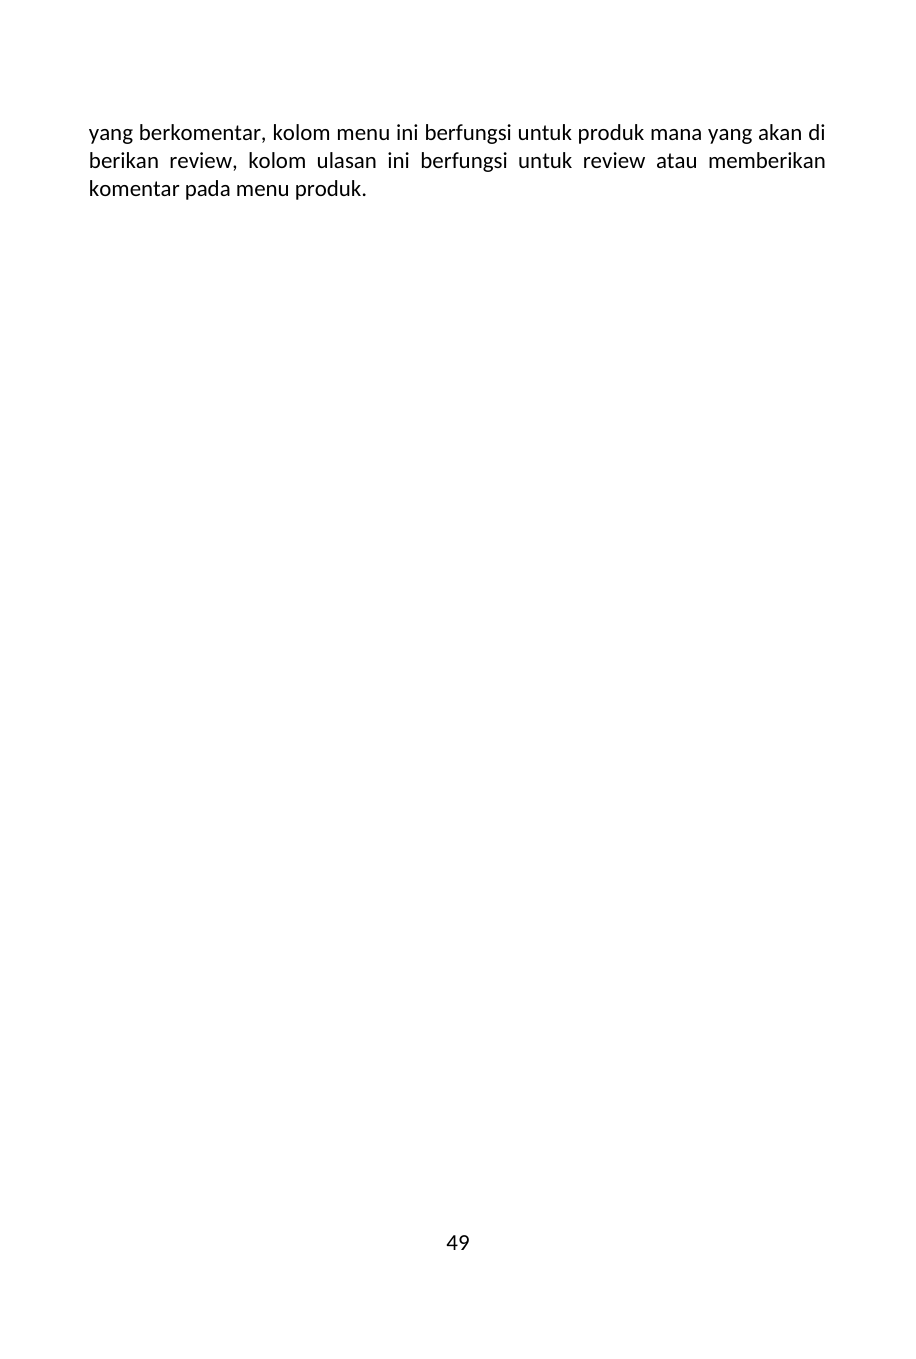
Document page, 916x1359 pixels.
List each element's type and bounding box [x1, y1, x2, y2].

text [89, 118, 827, 202]
